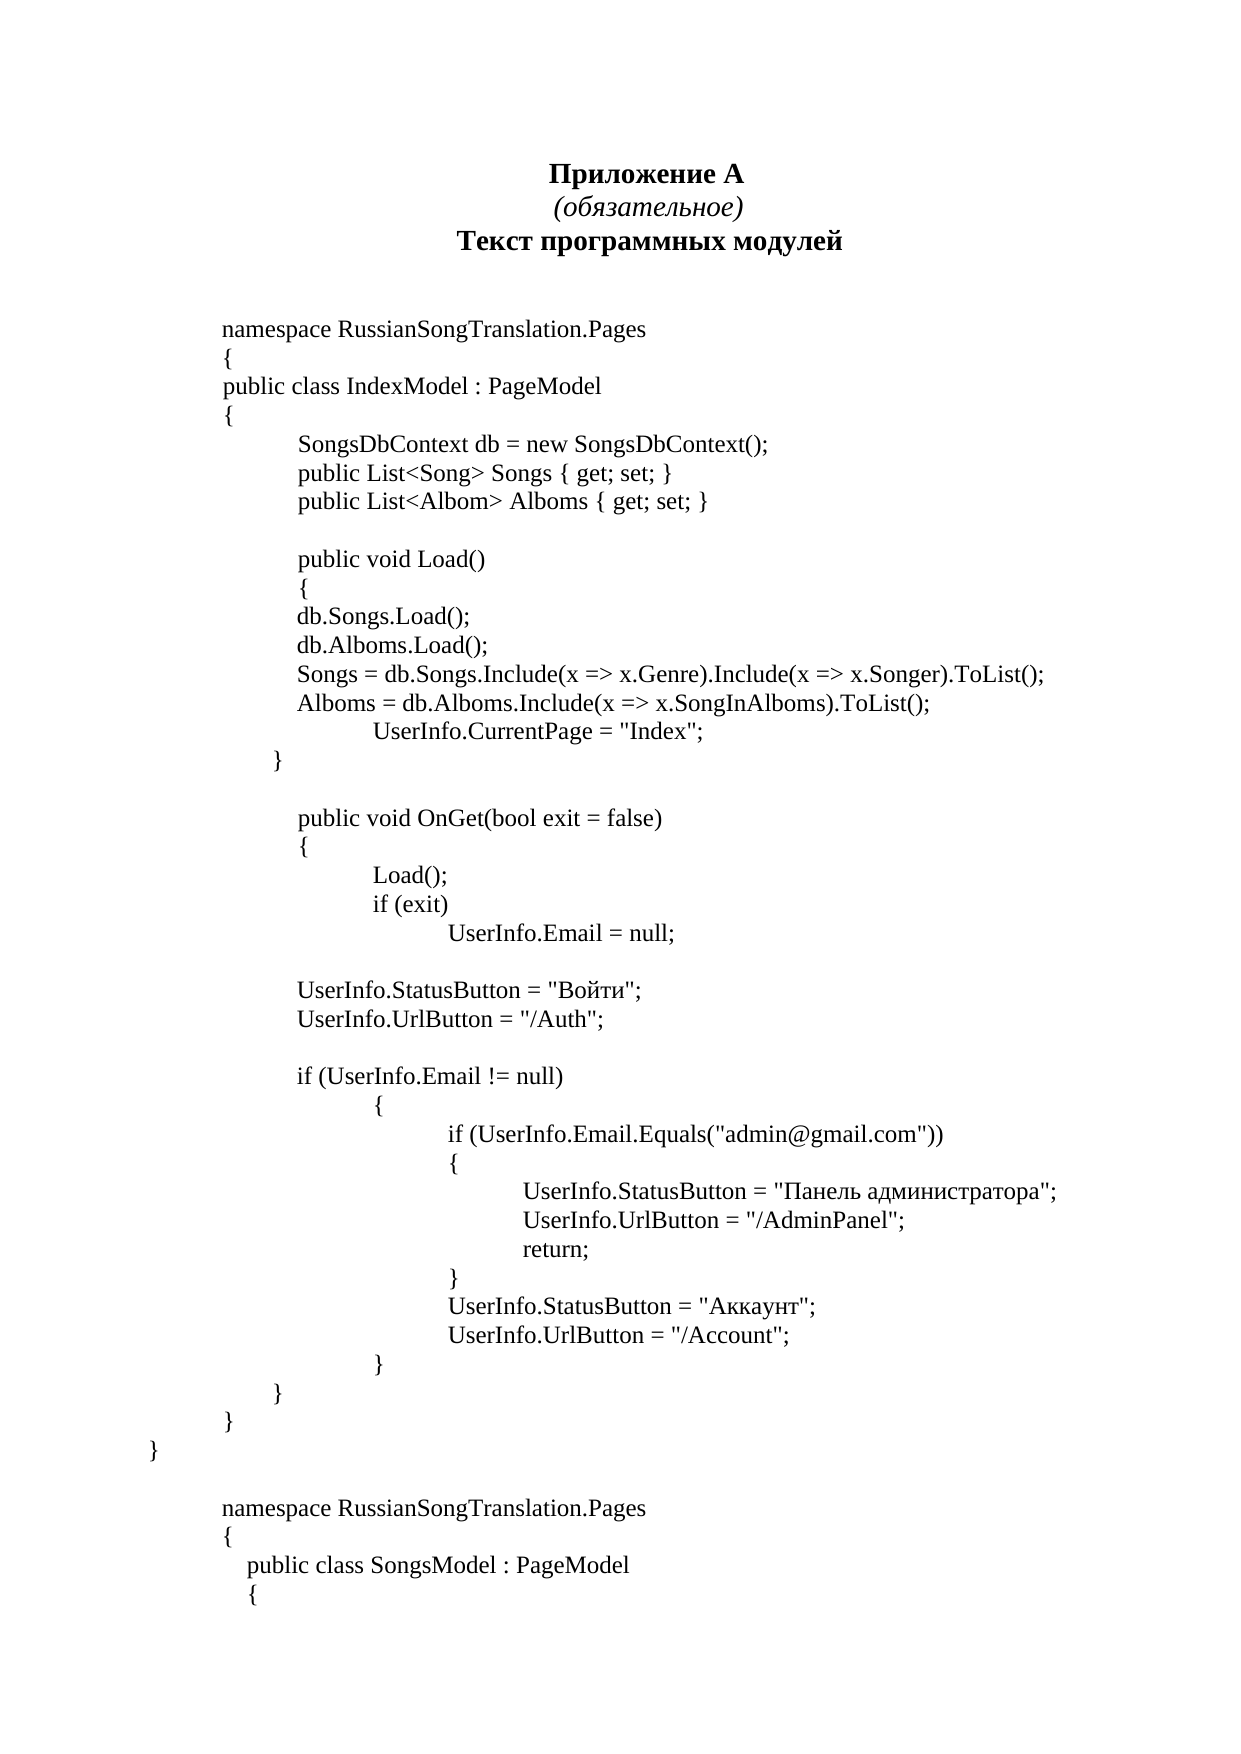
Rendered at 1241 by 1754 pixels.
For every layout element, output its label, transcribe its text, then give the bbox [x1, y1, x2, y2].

text } [148, 745, 1152, 774]
text if (UserInfo.Email.Equals("admin@gmail.com")) [148, 1119, 1152, 1148]
text } [148, 1349, 1152, 1378]
text UserInfo.UrlButton = "/Account"; [148, 1320, 1152, 1349]
text public class IndexModel : PageModel [148, 371, 1152, 400]
text public void Load() [148, 544, 1152, 573]
text } [148, 1378, 1152, 1406]
text namespace RussianSongTranslation.Pages [148, 1493, 1152, 1521]
text { [148, 343, 1152, 371]
text if (exit) [148, 889, 1152, 918]
text { [148, 573, 1152, 601]
text Songs = db.Songs.Include(x => x.Genre).Include(x => x.Songer).ToList(); [148, 659, 1152, 688]
text UserInfo.CurrentPage = "Index"; [148, 716, 1152, 745]
text SongsDbContext db = new SongsDbContext(); [148, 429, 1152, 458]
text public List<Albom> Alboms { get; set; } [148, 486, 1152, 515]
text Load(); [148, 860, 1152, 889]
text public void OnGet(bool exit = false) [148, 803, 1152, 831]
text } [148, 1406, 1152, 1435]
text db.Alboms.Load(); [148, 630, 1152, 659]
text return; [148, 1234, 1152, 1263]
text Alboms = db.Alboms.Include(x => x.SongInAlboms).ToList(); [148, 688, 1152, 716]
text } [148, 1263, 1152, 1291]
text UserInfo.UrlButton = "/Auth"; [148, 1004, 1152, 1033]
text UserInfo.UrlButton = "/AdminPanel"; [148, 1205, 1152, 1234]
text { [148, 1579, 1152, 1608]
text namespace RussianSongTranslation.Pages [148, 314, 1152, 343]
text (обязательное) [148, 189, 1152, 223]
text UserInfo.StatusButton = "Панель администратора"; [148, 1176, 1152, 1205]
text { [148, 831, 1152, 860]
text public List<Song> Songs { get; set; } [148, 458, 1152, 486]
text UserInfo.StatusButton = "Войти"; [148, 975, 1152, 1004]
text { [148, 400, 1152, 429]
text { [148, 1090, 1152, 1119]
text UserInfo.Email = null; [148, 918, 1152, 946]
text { [148, 1148, 1152, 1176]
text db.Songs.Load(); [148, 601, 1152, 630]
text { [148, 1521, 1152, 1550]
text Приложение А [148, 156, 1152, 189]
text Текст программных модулей [148, 223, 1152, 256]
text UserInfo.StatusButton = "Аккаунт"; [148, 1291, 1152, 1320]
text if (UserInfo.Email != null) [148, 1061, 1152, 1090]
text } [148, 1435, 1152, 1464]
text public class SongsModel : PageModel [148, 1550, 1152, 1579]
